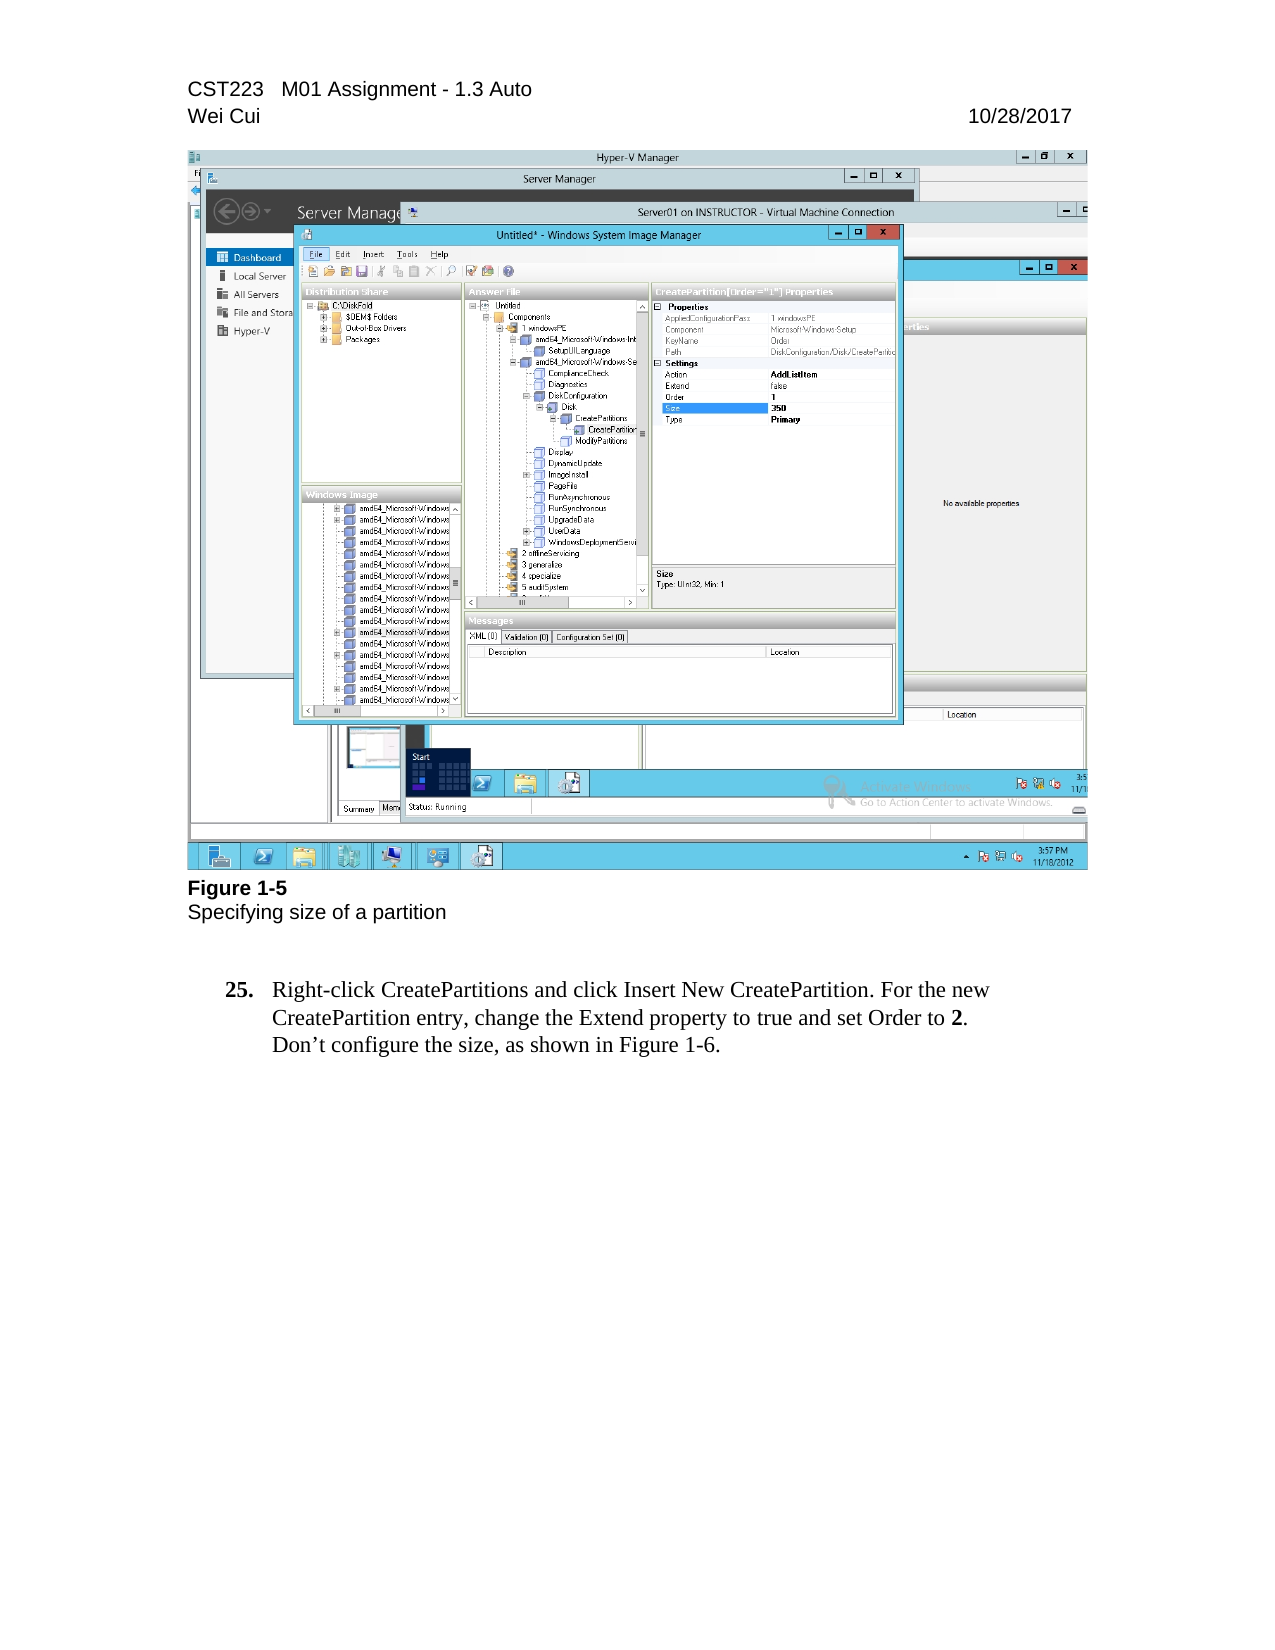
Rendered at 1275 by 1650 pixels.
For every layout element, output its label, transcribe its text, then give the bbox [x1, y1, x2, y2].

text Specifying size of a partition [187, 900, 1087, 924]
text 25. Right-click CreatePartitions and click Insert New CreatePartition. For the new CreatePartition entry, change the Extend property to true and set Order to 2. Don’t configure the size, as shown in Figure 1-6. [225, 976, 1022, 1057]
text Figure 1-5 [187, 876, 1087, 900]
picture [187, 150, 1088, 870]
